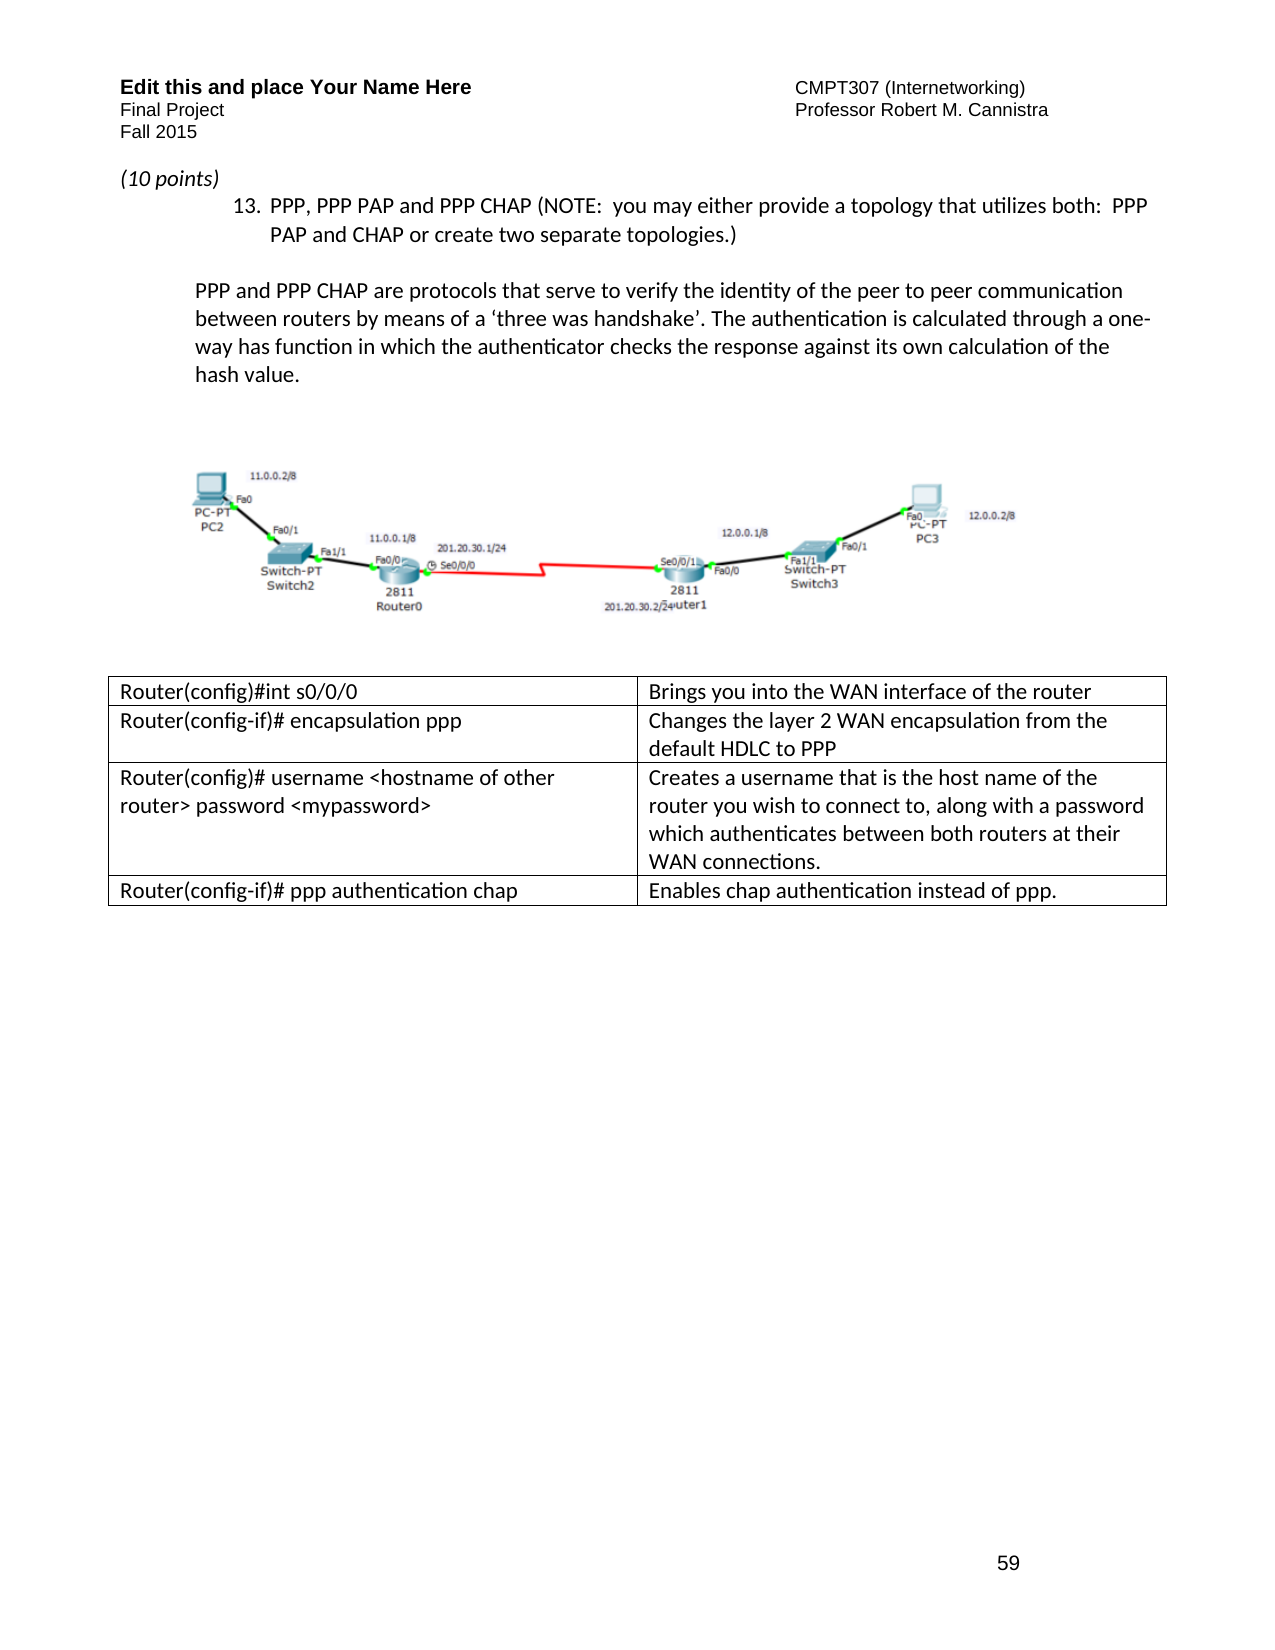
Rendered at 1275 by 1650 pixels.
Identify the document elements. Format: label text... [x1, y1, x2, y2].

table_cell Changes the layer 2 WAN encapsulation from the default HDLC to PPP [638, 706, 1166, 762]
table_cell Router(config)# username <hostname of other router> password <mypassword> [109, 763, 637, 875]
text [120, 164, 1155, 192]
list PPP and PPP CHAP are protocols that serve to verify the identity of the peer to peer communication between routers by means of a ‘three was handshake’. The authentication is calculated through a one-way has function in which the authenticator checks the response against its own calculation of the hash value. [195, 276, 1155, 388]
picture [120, 415, 1096, 676]
table_header Brings you into the WAN interface of the router [638, 677, 1166, 705]
table_cell Creates a username that is the host name of the router you wish to connect to, along with a password which authenticates between both routers at their WAN connections. [638, 763, 1166, 875]
table_header Router(config)#int s0/0/0 [109, 677, 637, 705]
table_cell Enables chap authentication instead of ppp. [638, 876, 1166, 904]
table_cell Router(config-if)# encapsulation ppp [109, 706, 637, 762]
list PPP, PPP PAP and PPP CHAP (NOTE: you may either provide a topology that utilizes both: PPP PAP and CHAP or create two separate topologies.) [232, 192, 1155, 248]
table_cell Router(config-if)# ppp authentication chap [109, 876, 637, 904]
